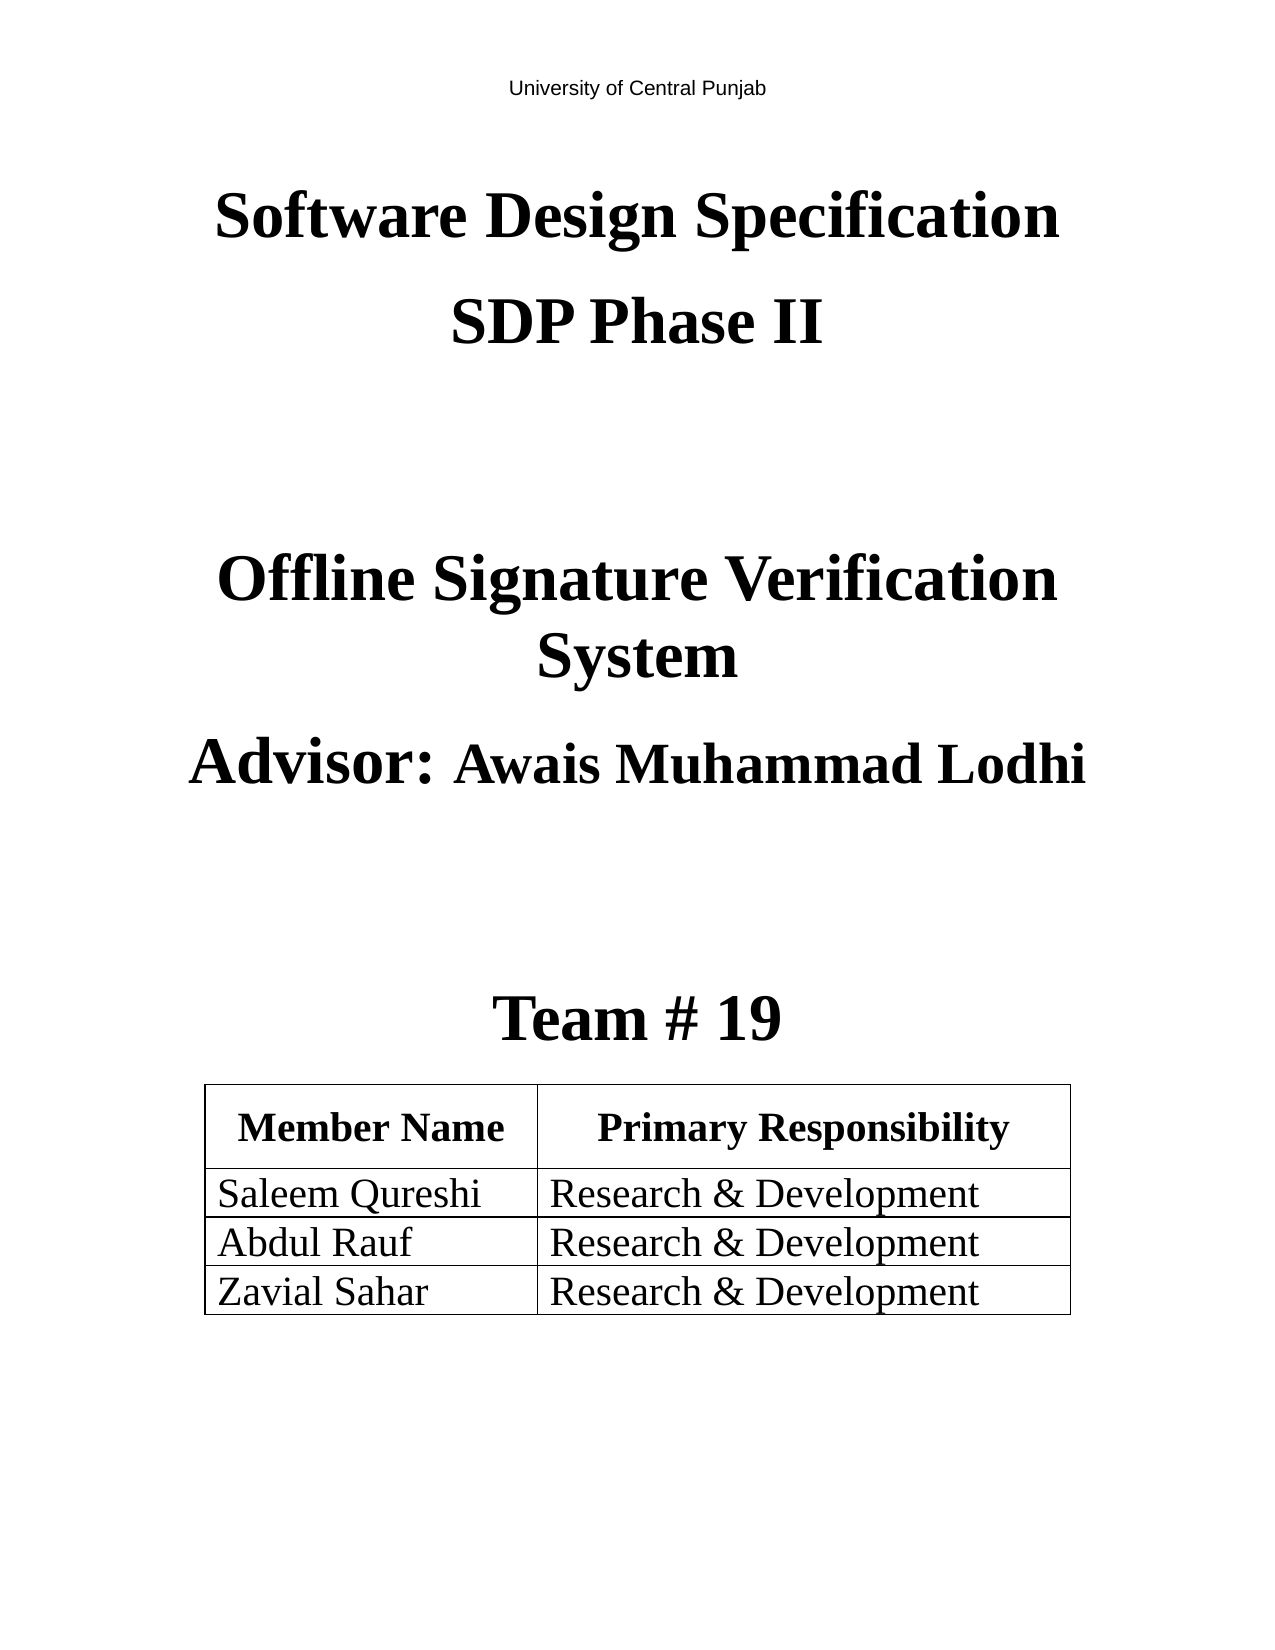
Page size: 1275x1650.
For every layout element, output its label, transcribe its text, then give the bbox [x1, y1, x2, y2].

table_cell Saleem Qureshi [206, 1169, 537, 1216]
table_header Member Name [206, 1085, 537, 1167]
table_cell Research & Development [538, 1218, 1070, 1265]
table_header Primary Responsibility [538, 1085, 1070, 1167]
table_cell Abdul Rauf [206, 1218, 537, 1265]
title Offline Signature Verification System [150, 538, 1125, 692]
table_cell Zavial Sahar [206, 1266, 537, 1314]
title Team # 19 [150, 978, 1125, 1055]
title Advisor: Awais Muhammad Lodhi [150, 721, 1125, 797]
title SDP Phase II [150, 281, 1125, 357]
table_cell Research & Development [538, 1266, 1070, 1314]
table_cell Research & Development [538, 1169, 1070, 1216]
title Software Design Specification [150, 175, 1125, 252]
